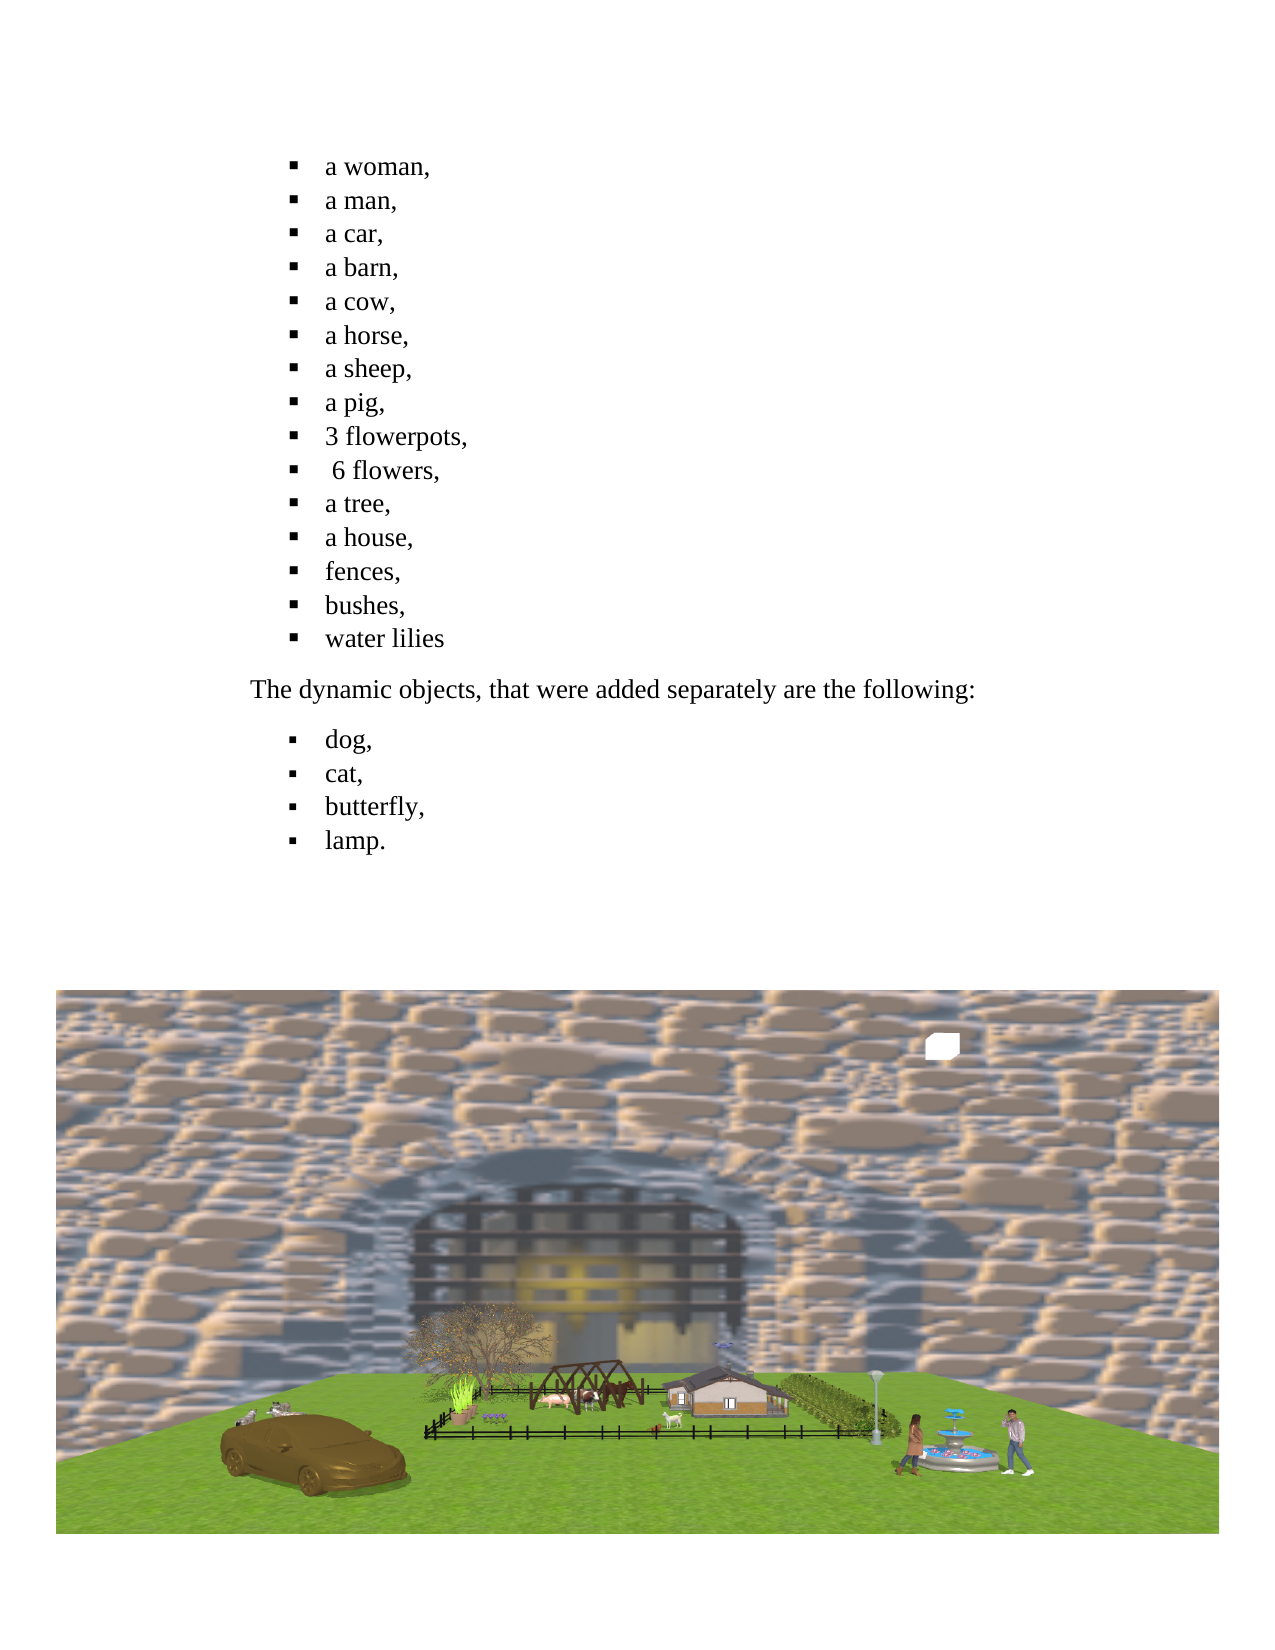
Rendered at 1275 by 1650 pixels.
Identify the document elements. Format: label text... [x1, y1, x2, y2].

list a woman, [287, 150, 1125, 181]
list 6 flowers, [287, 454, 1125, 485]
list a sheep, [287, 352, 1125, 384]
list lamp. [287, 824, 1125, 855]
list a horse, [287, 319, 1125, 350]
list a man, [287, 184, 1125, 215]
list dog, [287, 723, 1125, 754]
list a car, [287, 217, 1125, 249]
list a cow, [287, 285, 1125, 316]
list a barn, [287, 251, 1125, 282]
list fences, [287, 555, 1125, 586]
list water lilies [287, 622, 1125, 654]
list cat, [287, 757, 1125, 788]
list butterfly, [287, 790, 1125, 821]
list bushes, [287, 589, 1125, 620]
picture [56, 990, 1220, 1534]
list a house, [287, 521, 1125, 552]
text The dynamic objects, that were added separately are the following: [250, 673, 1125, 704]
list a pig, [287, 386, 1125, 417]
list 3 flowerpots, [287, 420, 1125, 451]
list a tree, [287, 487, 1125, 519]
